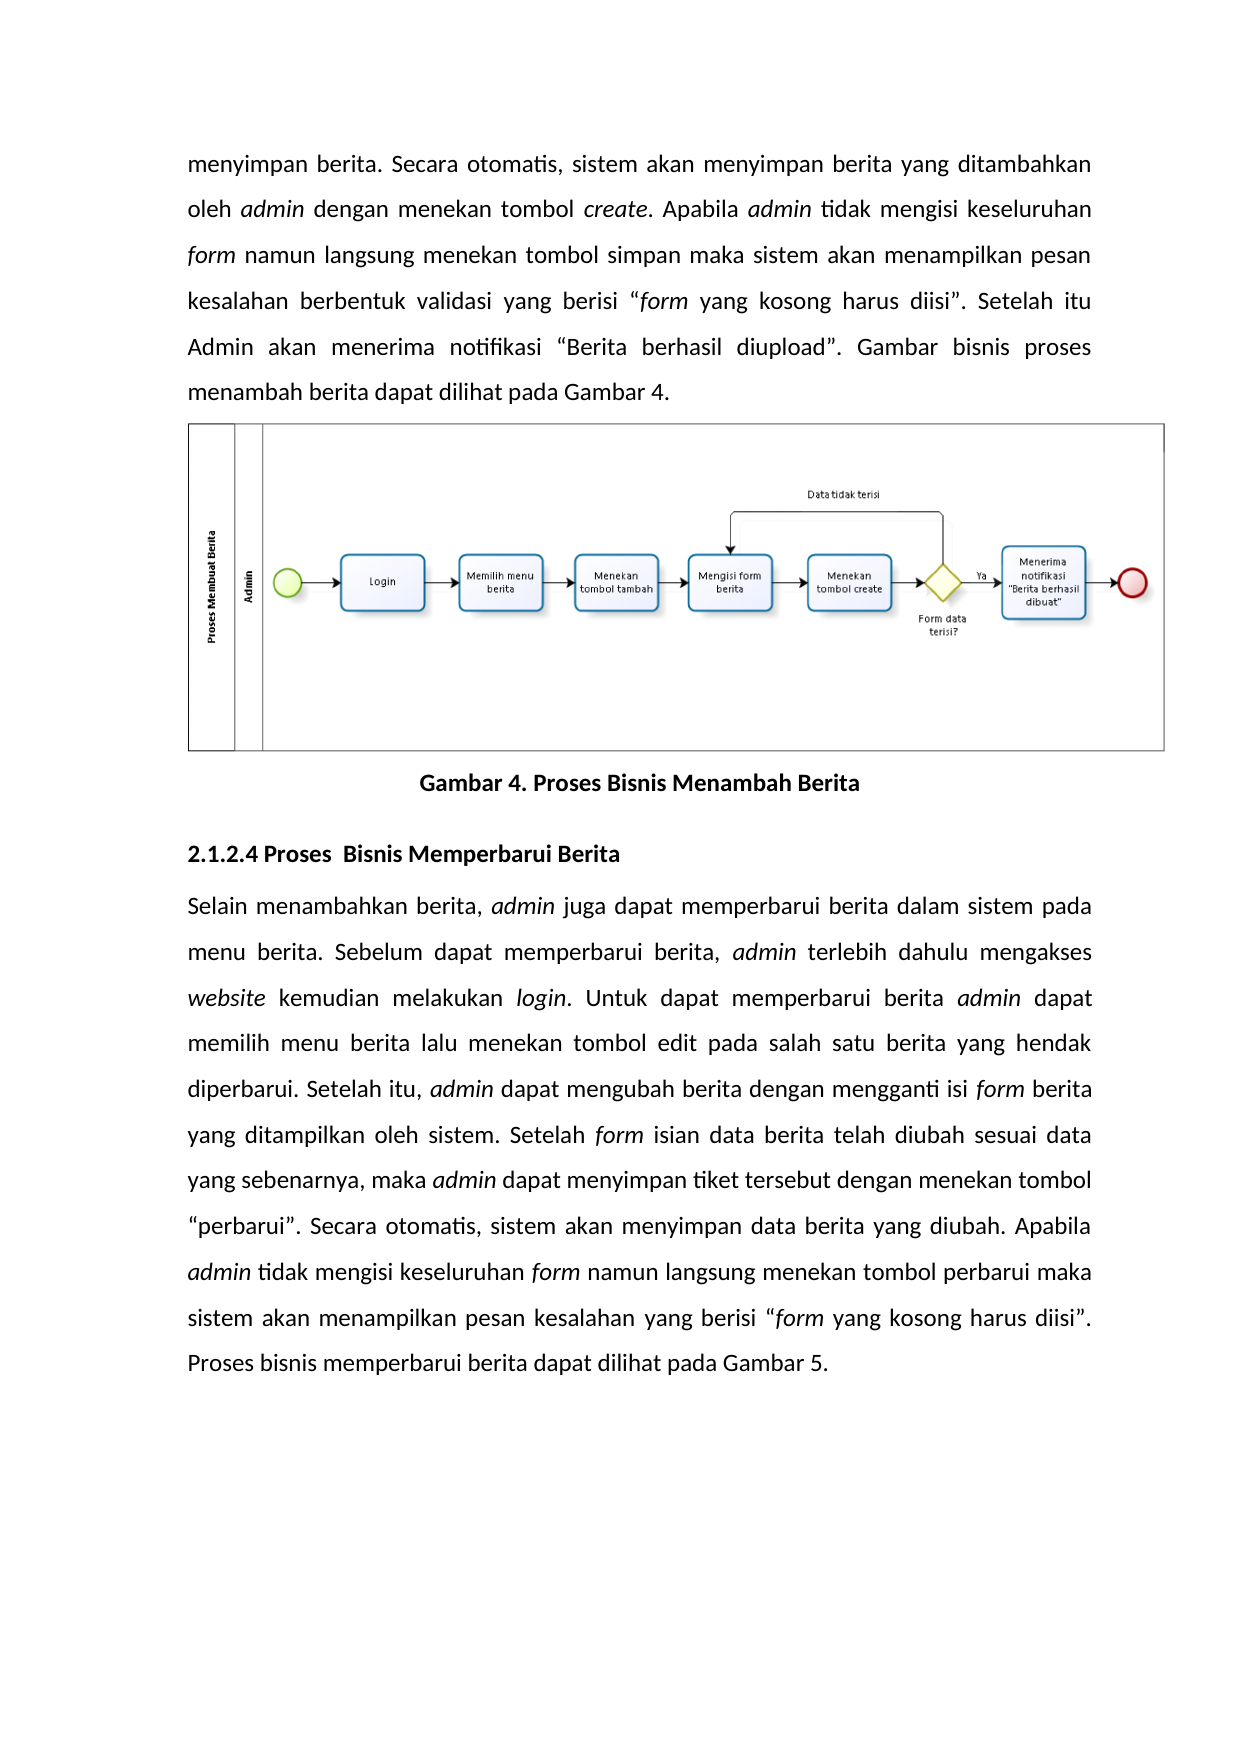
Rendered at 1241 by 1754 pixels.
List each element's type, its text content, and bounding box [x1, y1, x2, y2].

text Selain menambahkan berita, admin juga dapat memperbarui berita dalam sistem pada menu berita. Sebelum dapat memperbarui berita, admin terlebih dahulu mengakses website kemudian melakukan login. Untuk dapat memperbarui berita admin dapat memilih menu berita lalu menekan tombol edit pada salah satu berita yang hendak diperbarui. Setelah itu, admin dapat mengubah berita dengan mengganti isi form berita yang ditampilkan oleh sistem. Setelah form isian data berita telah diubah sesuai data yang sebenarnya, maka admin dapat menyimpan tiket tersebut dengan menekan tombol “perbarui”. Secara otomatis, sistem akan menyimpan data berita yang diubah. Apabila admin tidak mengisi keseluruhan form namun langsung menekan tombol perbarui maka sistem akan menampilkan pesan kesalahan yang berisi “form yang kosong harus diisi”. Proses bisnis memperbarui berita dapat dilihat pada Gambar 5. [187, 890, 1092, 1378]
text Gambar 4. Proses Bisnis Menambah Berita [187, 768, 1092, 798]
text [187, 148, 1092, 407]
picture [187, 422, 1166, 754]
subtitle 2.1.2.4 Proses Bisnis Memperbarui Berita [187, 838, 1092, 869]
